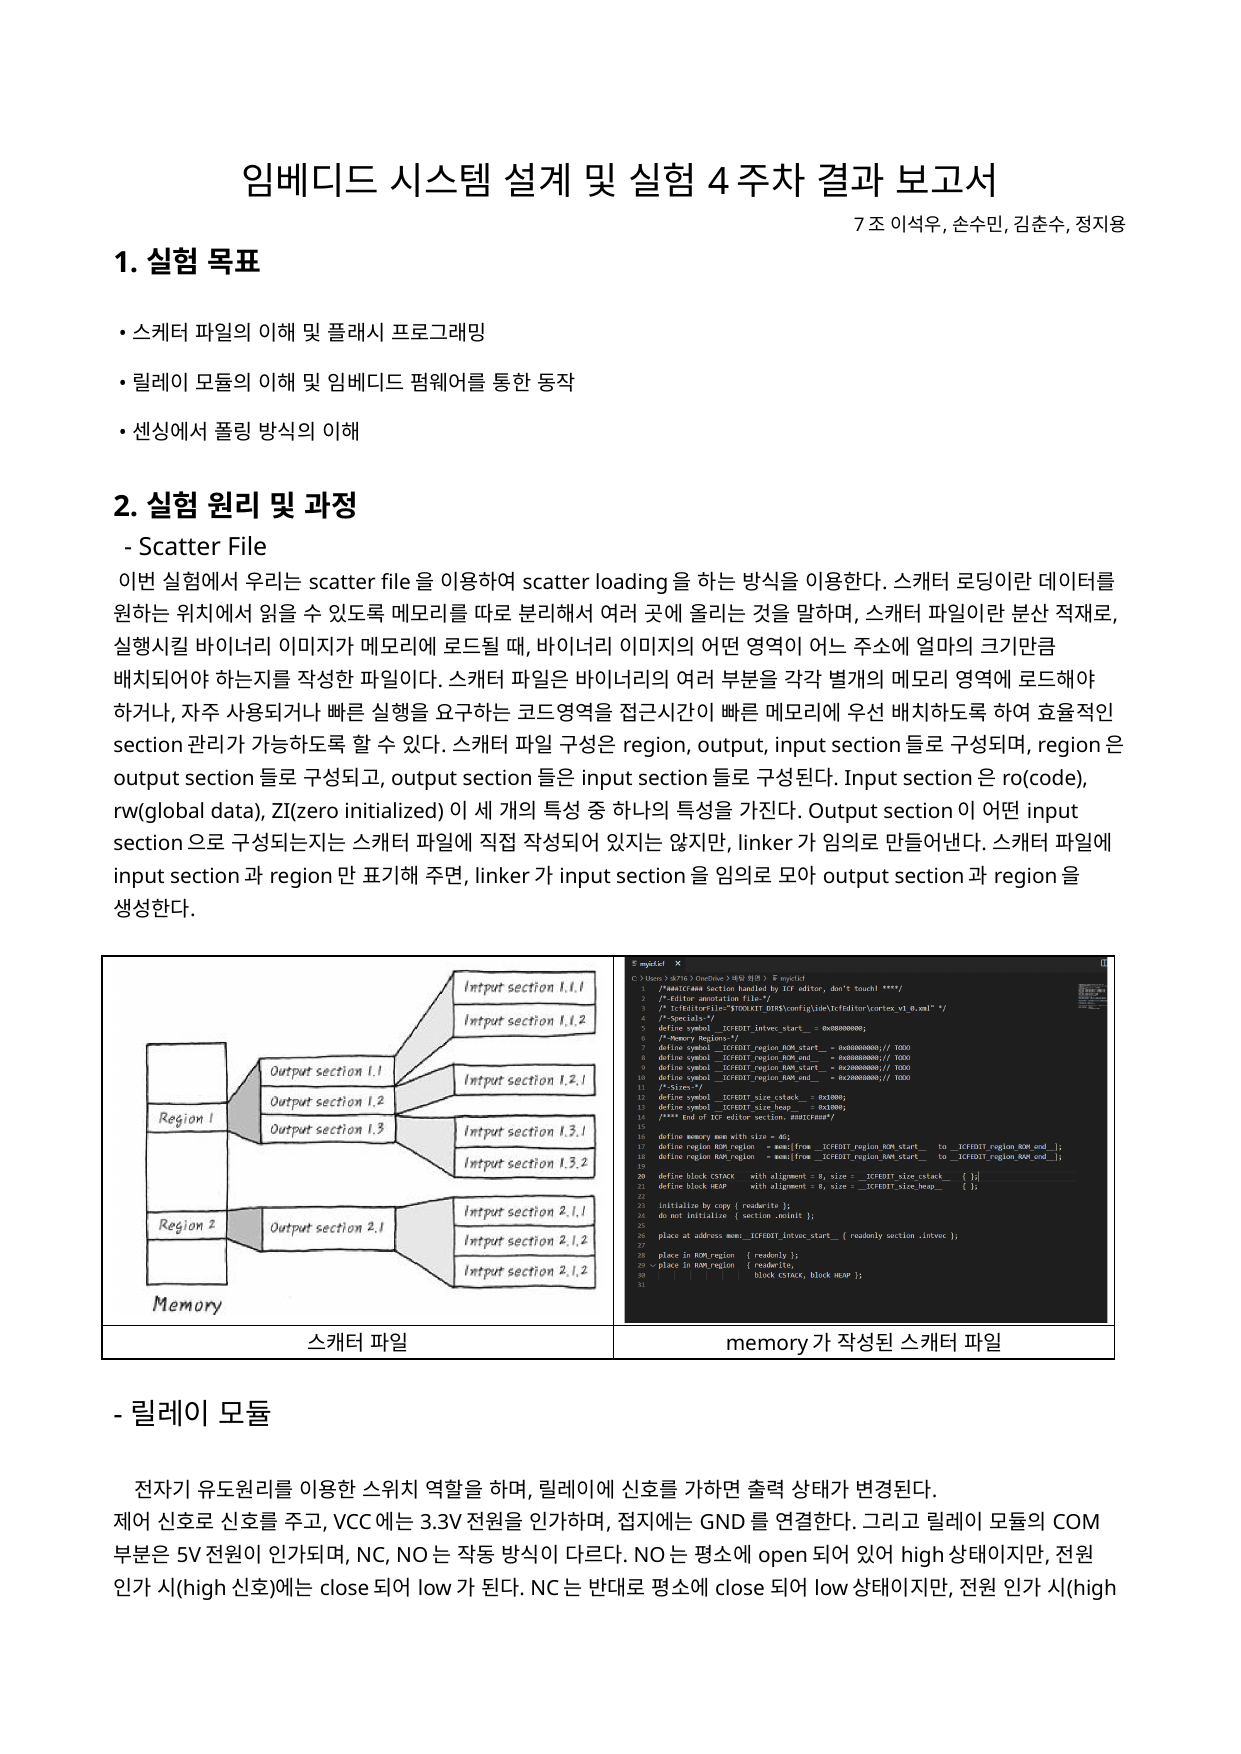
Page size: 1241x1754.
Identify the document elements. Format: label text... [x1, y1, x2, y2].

text - 릴레이 모듈 [113, 1390, 1127, 1433]
table_header [614, 957, 1114, 1324]
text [113, 1506, 1127, 1601]
text - Scatter File [113, 528, 1127, 562]
picture [624, 957, 1108, 1323]
text 전자기 유도원리를 이용한 스위치 역할을 하며, 릴레이에 신호를 가하면 출력 상태가 변경된다. [113, 1473, 1127, 1503]
table_header [103, 957, 613, 1324]
text 7조 이석우, 손수민, 김춘수, 정지용 [113, 209, 1127, 236]
text • 센싱에서 폴링 방식의 이해 [113, 422, 1127, 443]
picture [113, 957, 606, 1317]
text 임베디드 시스템 설계 및 실험 4주차 결과 보고서 [113, 151, 1127, 205]
text 1. 실험 목표 [113, 238, 1127, 281]
text • 릴레이 모듈의 이해 및 임베디드 펌웨어를 통한 동작 [113, 373, 1127, 394]
text 2. 실험 원리 및 과정 [113, 482, 1127, 525]
text 이번 실험에서 우리는 scatter file을 이용하여 scatter loading을 하는 방식을 이용한다. 스캐터 로딩이란 데이터를 원하는 위치에서 읽을 수 있도록 메모리를 따로 분리해서 여러 곳에 올리는 것을 말하며, 스캐터 파일이란 분산 적재로, 실행시킬 바이너리 이미지가 메모리에 로드될 때, 바이너리 이미지의 어떤 영역이 어느 주소에 얼마의 크기만큼 배치되어야 하는지를 작성한 파일이다. 스캐터 파일은 바이너리의 여러 부분을 각각 별개의 메모리 영역에 로드해야 하거나, 자주 사용되거나 빠른 실행을 요구하는 코드영역을 접근시간이 빠른 메모리에 우선 배치하도록 하여 효율적인 section관리가 가능하도록 할 수 있다. 스캐터 파일 구성은 region, output, input section들로 구성되며, region은 output section들로 구성되고, output section들은 input section들로 구성된다. Input section은 ro(code), rw(global data), ZI(zero initialized) 이 세 개의 특성 중 하나의 특성을 가진다. Output section이 어떤 input section으로 구성되는지는 스캐터 파일에 직접 작성되어 있지는 않지만, linker가 임의로 만들어낸다. 스캐터 파일에 input section과 region만 표기해 주면, linker가 input section을 임의로 모아 output section과 region을 생성한다. [113, 565, 1127, 922]
text • 스케터 파일의 이해 및 플래시 프로그래밍 [113, 324, 1127, 345]
table_cell 스캐터 파일 [103, 1326, 613, 1358]
table_cell memory가 작성된 스캐터 파일 [614, 1326, 1114, 1358]
